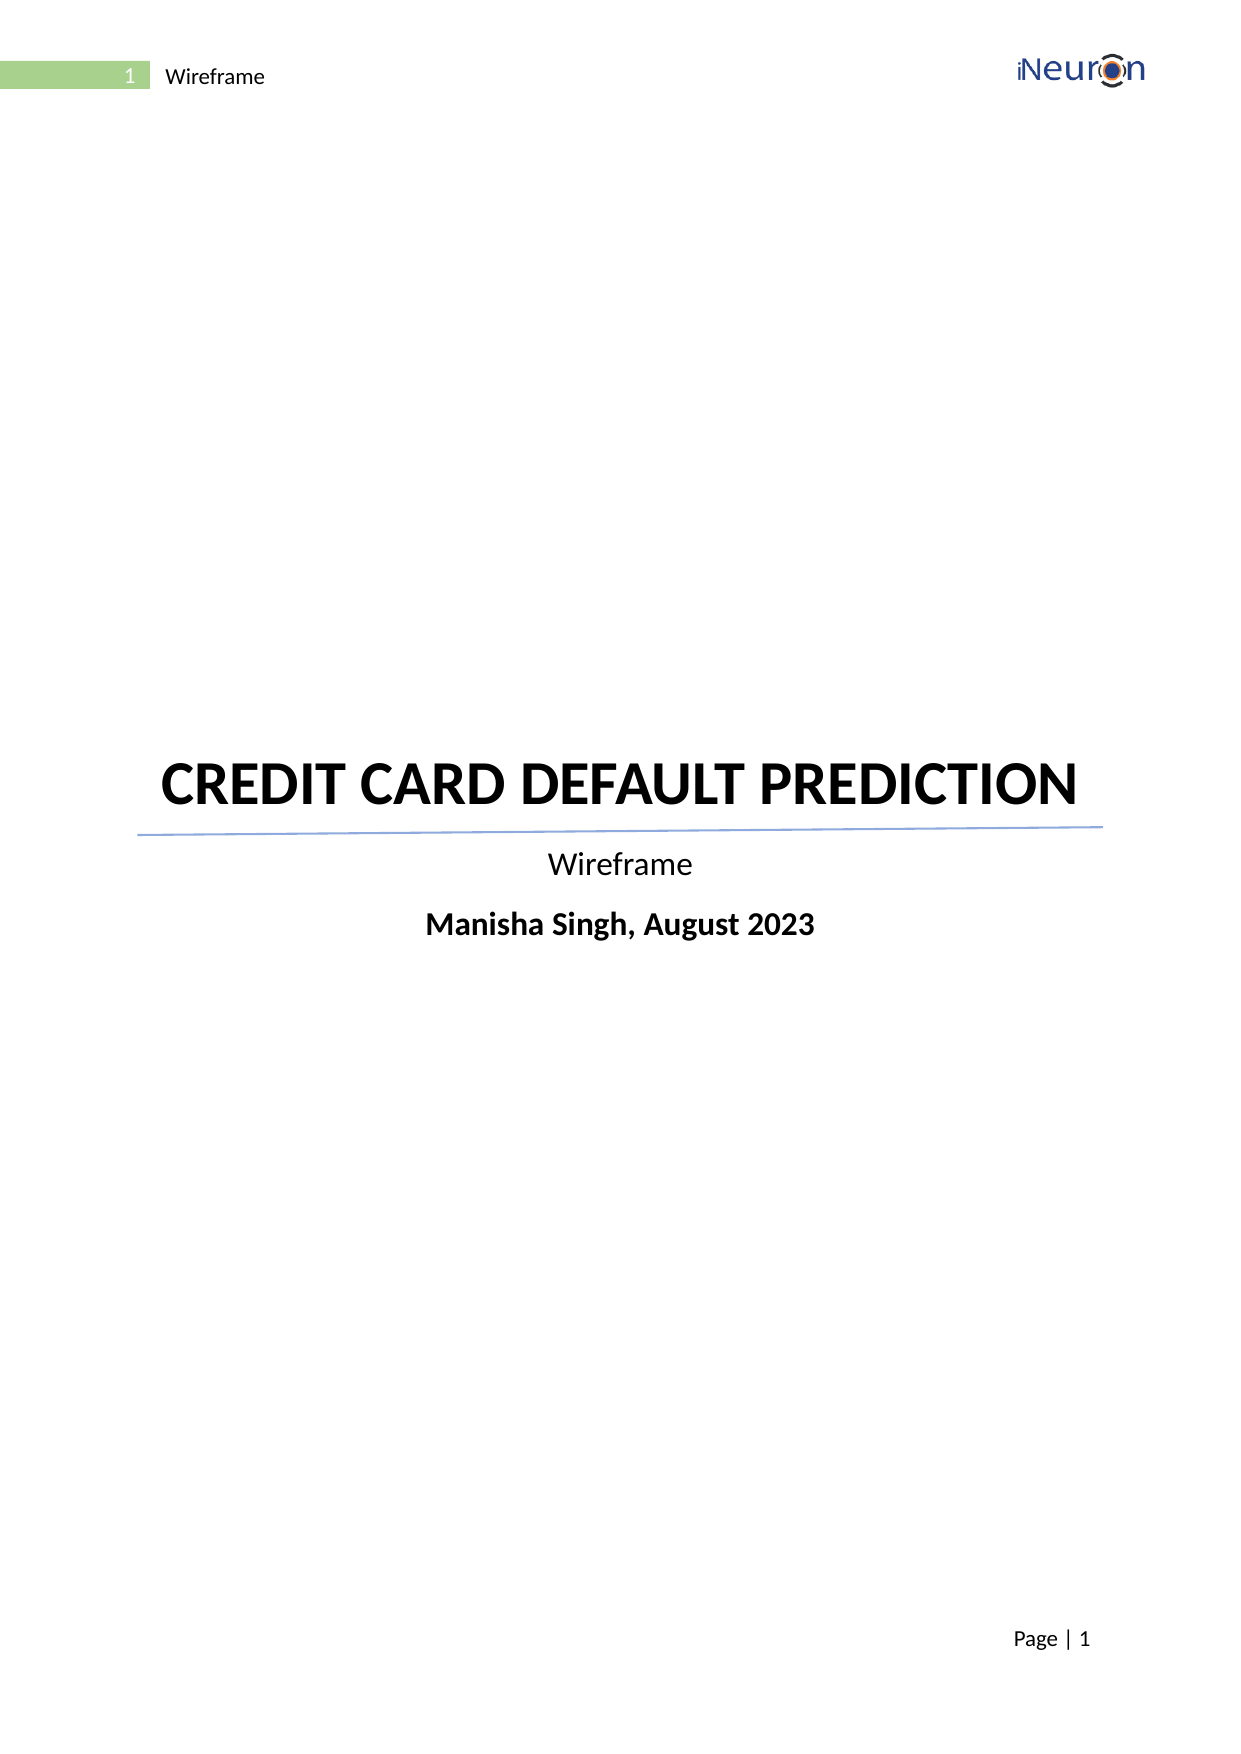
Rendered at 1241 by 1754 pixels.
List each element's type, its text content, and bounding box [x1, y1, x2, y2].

text Manisha Singh, August 2023 [150, 903, 1090, 944]
text Wireframe [150, 843, 1090, 883]
text CREDIT CARD DEFAULT PREDICTION [150, 744, 1090, 820]
picture [1007, 43, 1155, 97]
